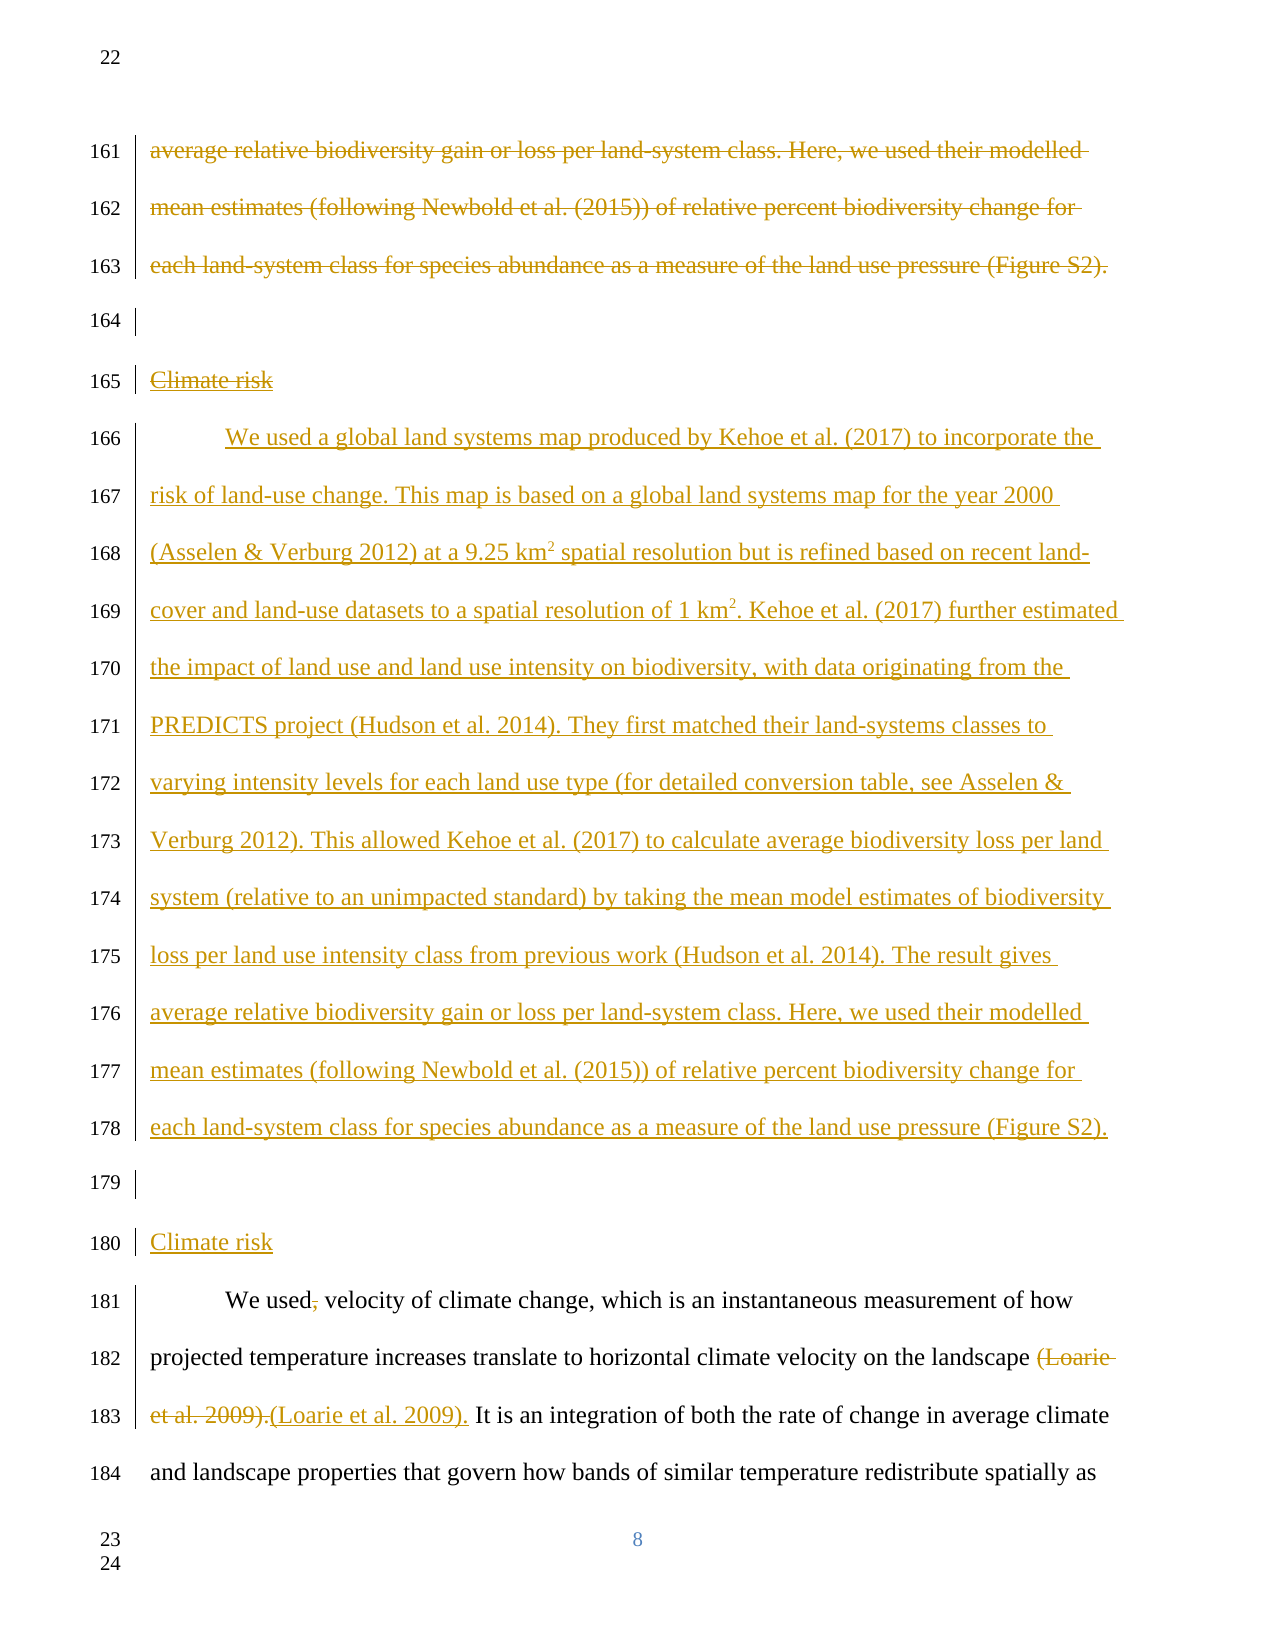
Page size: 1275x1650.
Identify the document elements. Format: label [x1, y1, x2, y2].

text [150, 1285, 1125, 1486]
